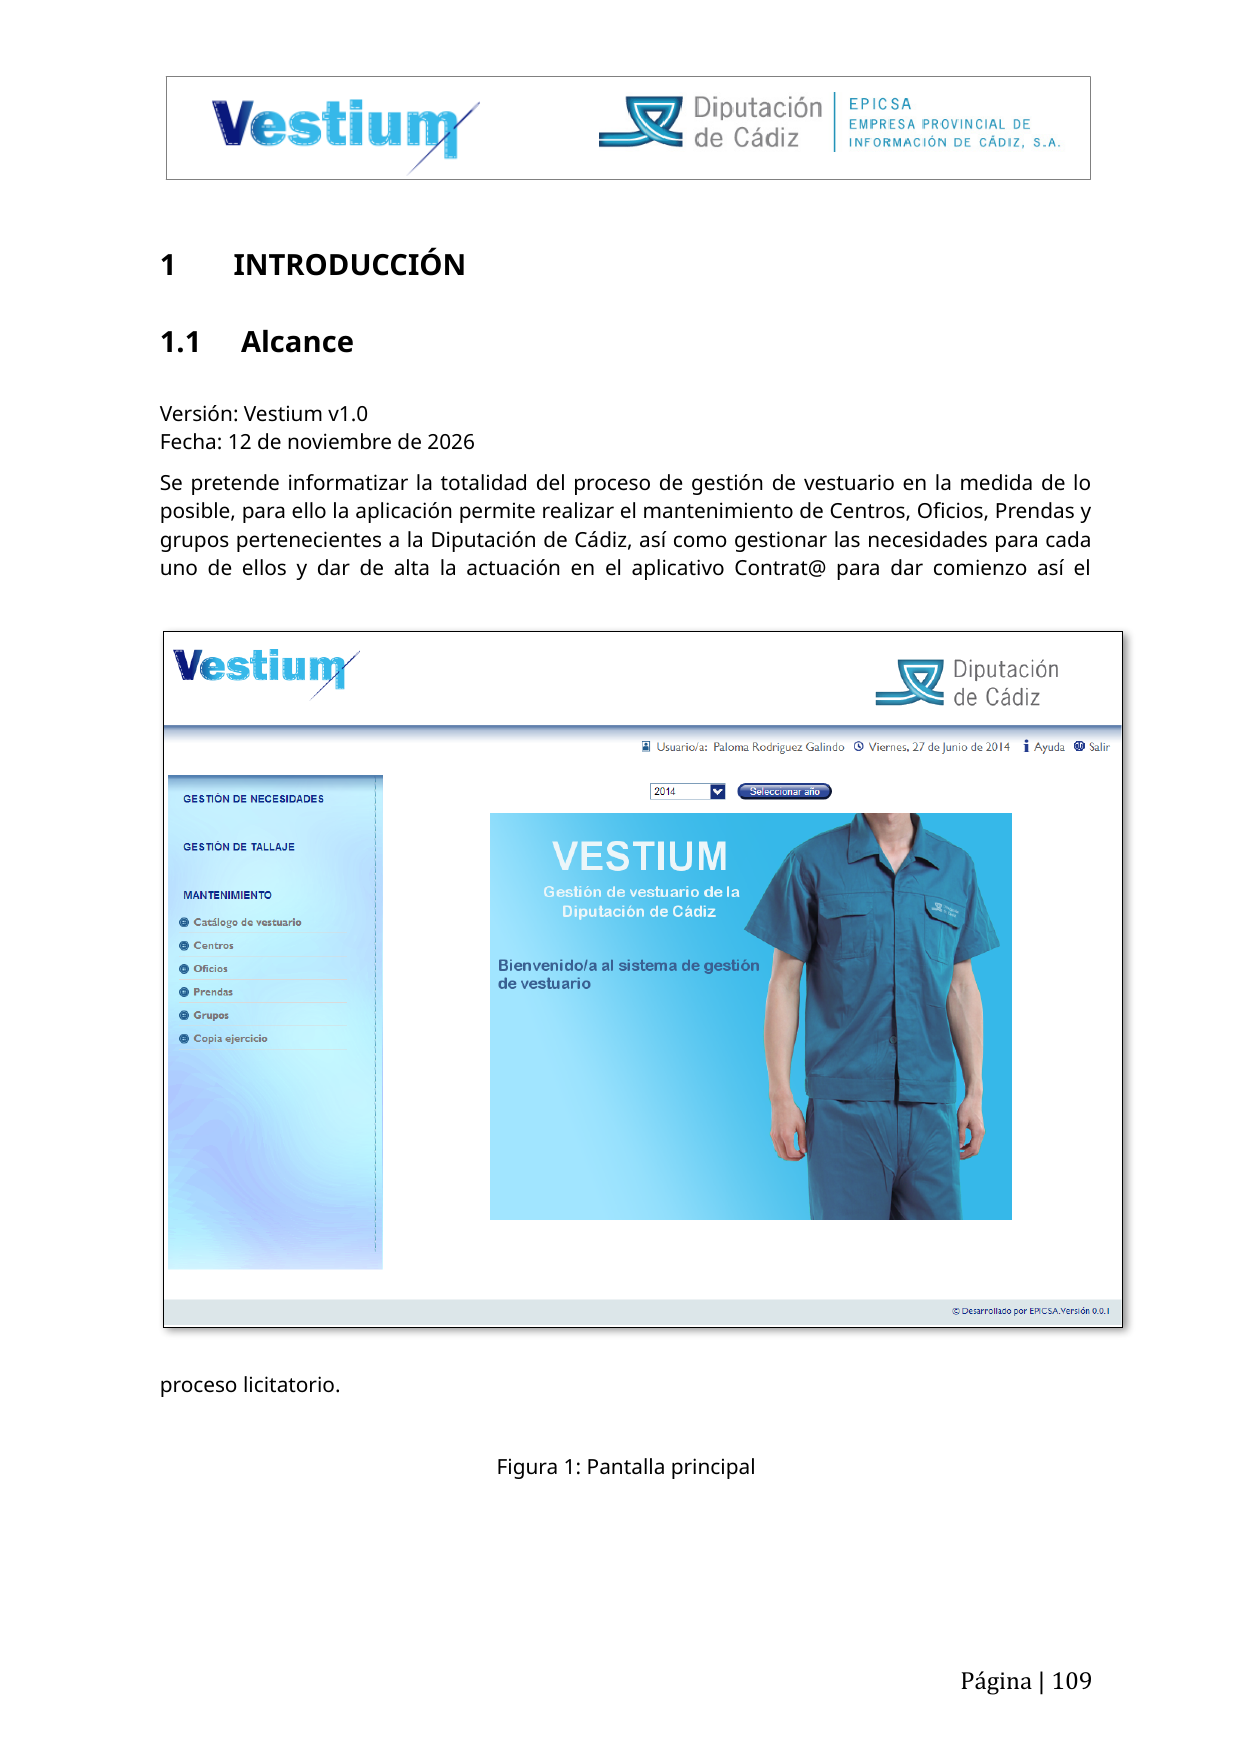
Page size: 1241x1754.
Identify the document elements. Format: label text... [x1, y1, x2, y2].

text Alcance [159, 321, 1092, 361]
text Fecha: 26 de mayo de 2017 [159, 427, 1092, 456]
picture [164, 632, 1122, 1327]
text Versión: Vestium v1.0 [159, 399, 1092, 427]
text Figura 1: Pantalla principal [159, 1452, 1092, 1481]
text INTRODUCCIÓN [159, 244, 1092, 284]
picture [162, 73, 1097, 186]
